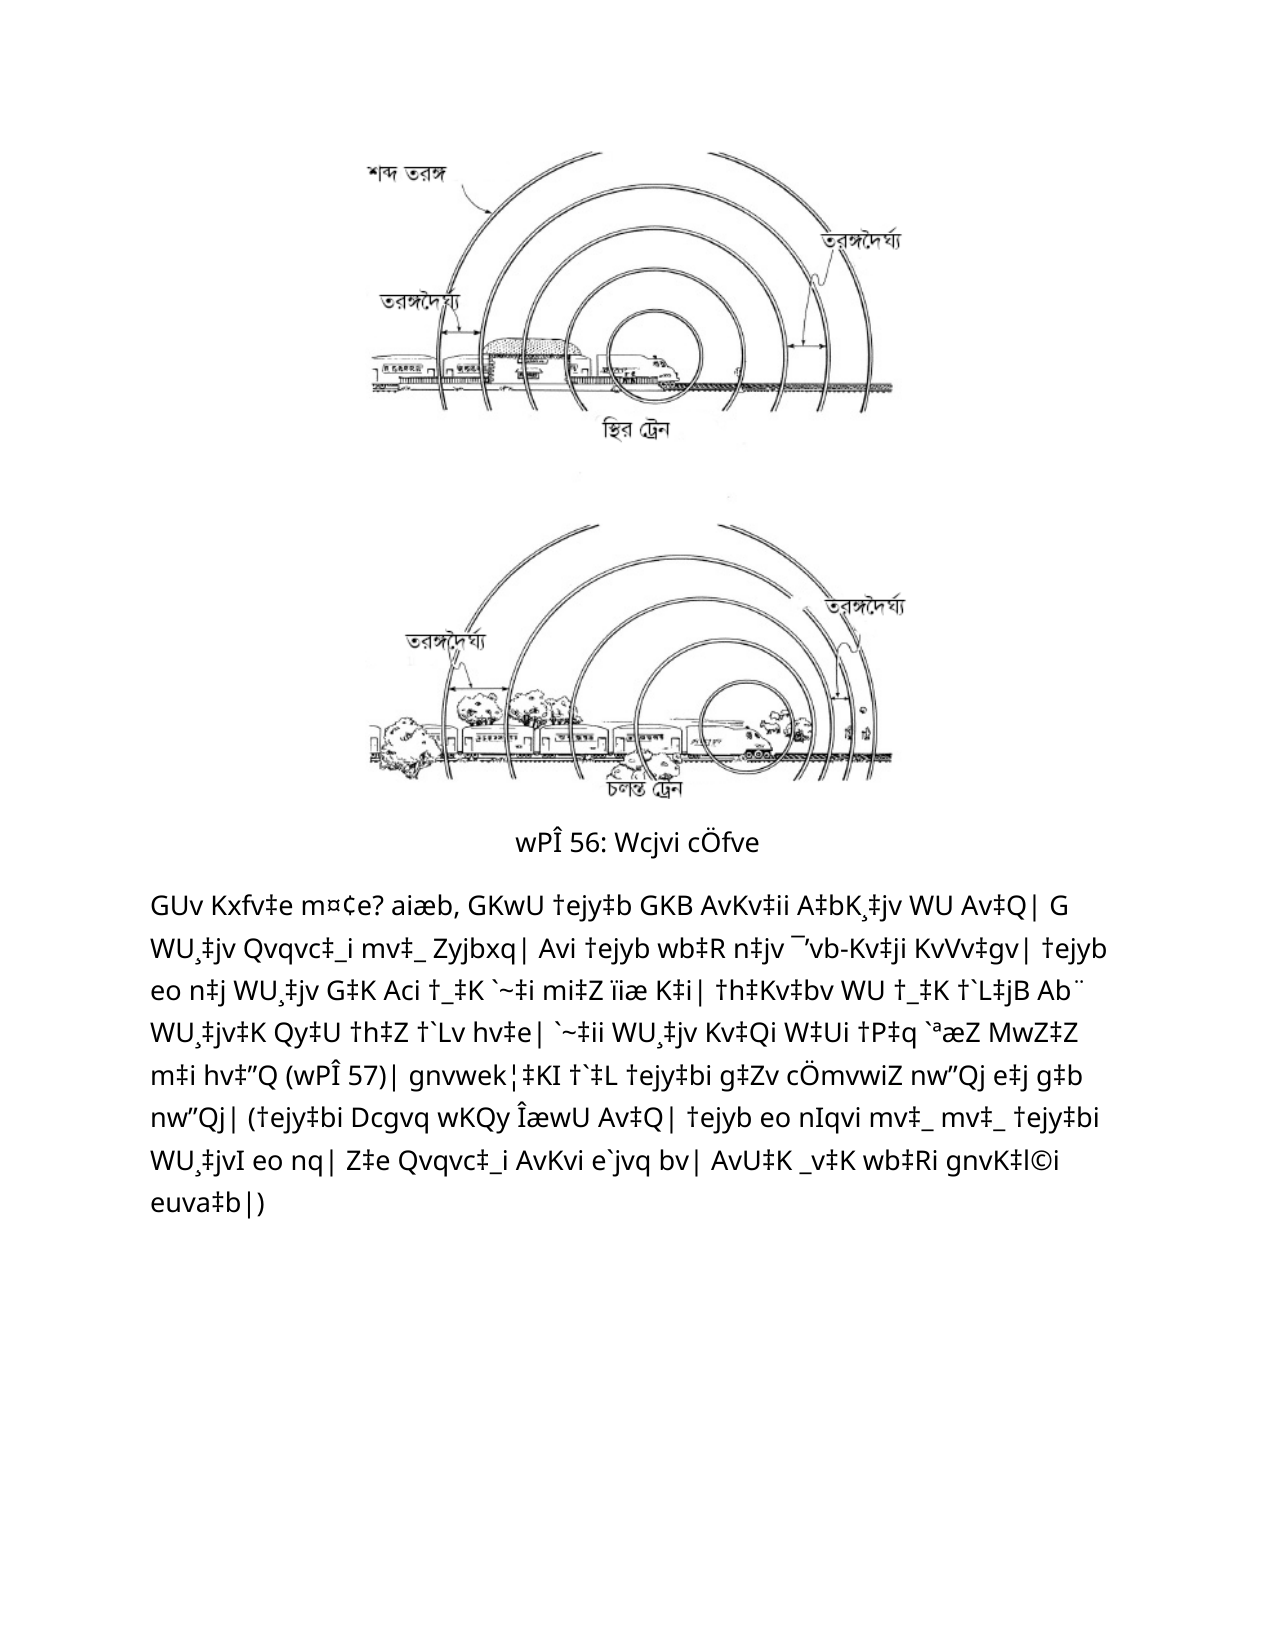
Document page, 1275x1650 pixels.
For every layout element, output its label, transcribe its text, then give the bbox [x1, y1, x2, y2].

text wPÎ 56: Wcjvi cÖfve [150, 823, 1125, 860]
picture [355, 149, 920, 799]
text GUv Kxfv‡e m¤¢e? aiæb, GKwU †ejy‡b GKB AvKv‡ii A‡bK¸‡jv WU Av‡Q| G WU¸‡jv Qvqvc‡_i mv‡_ Zyjbxq| Avi †ejyb wb‡R n‡jv ¯’vb-Kv‡ji KvVv‡gv| †ejyb eo n‡j WU¸‡jv G‡K Aci †_‡K `~‡i mi‡Z ïiæ K‡i| †h‡Kv‡bv WU †_‡K †`L‡jB Ab¨ WU¸‡jv‡K Qy‡U †h‡Z †`Lv hv‡e| `~‡ii WU¸‡jv Kv‡Qi W‡Ui †P‡q `ªæZ MwZ‡Z m‡i hv‡”Q (wPÎ 57)| gnvwek¦‡KI †`‡L †ejy‡bi g‡Zv cÖmvwiZ nw”Qj e‡j g‡b nw”Qj| (†ejy‡bi Dcgvq wKQy ÎæwU Av‡Q| †ejyb eo nIqvi mv‡_ mv‡_ †ejy‡bi WU¸‡jvI eo nq| Z‡e Qvqvc‡_i AvKvi e`jvq bv| AvU‡K _v‡K wb‡Ri gnvK‡l©i euva‡b|) [150, 887, 1125, 1220]
